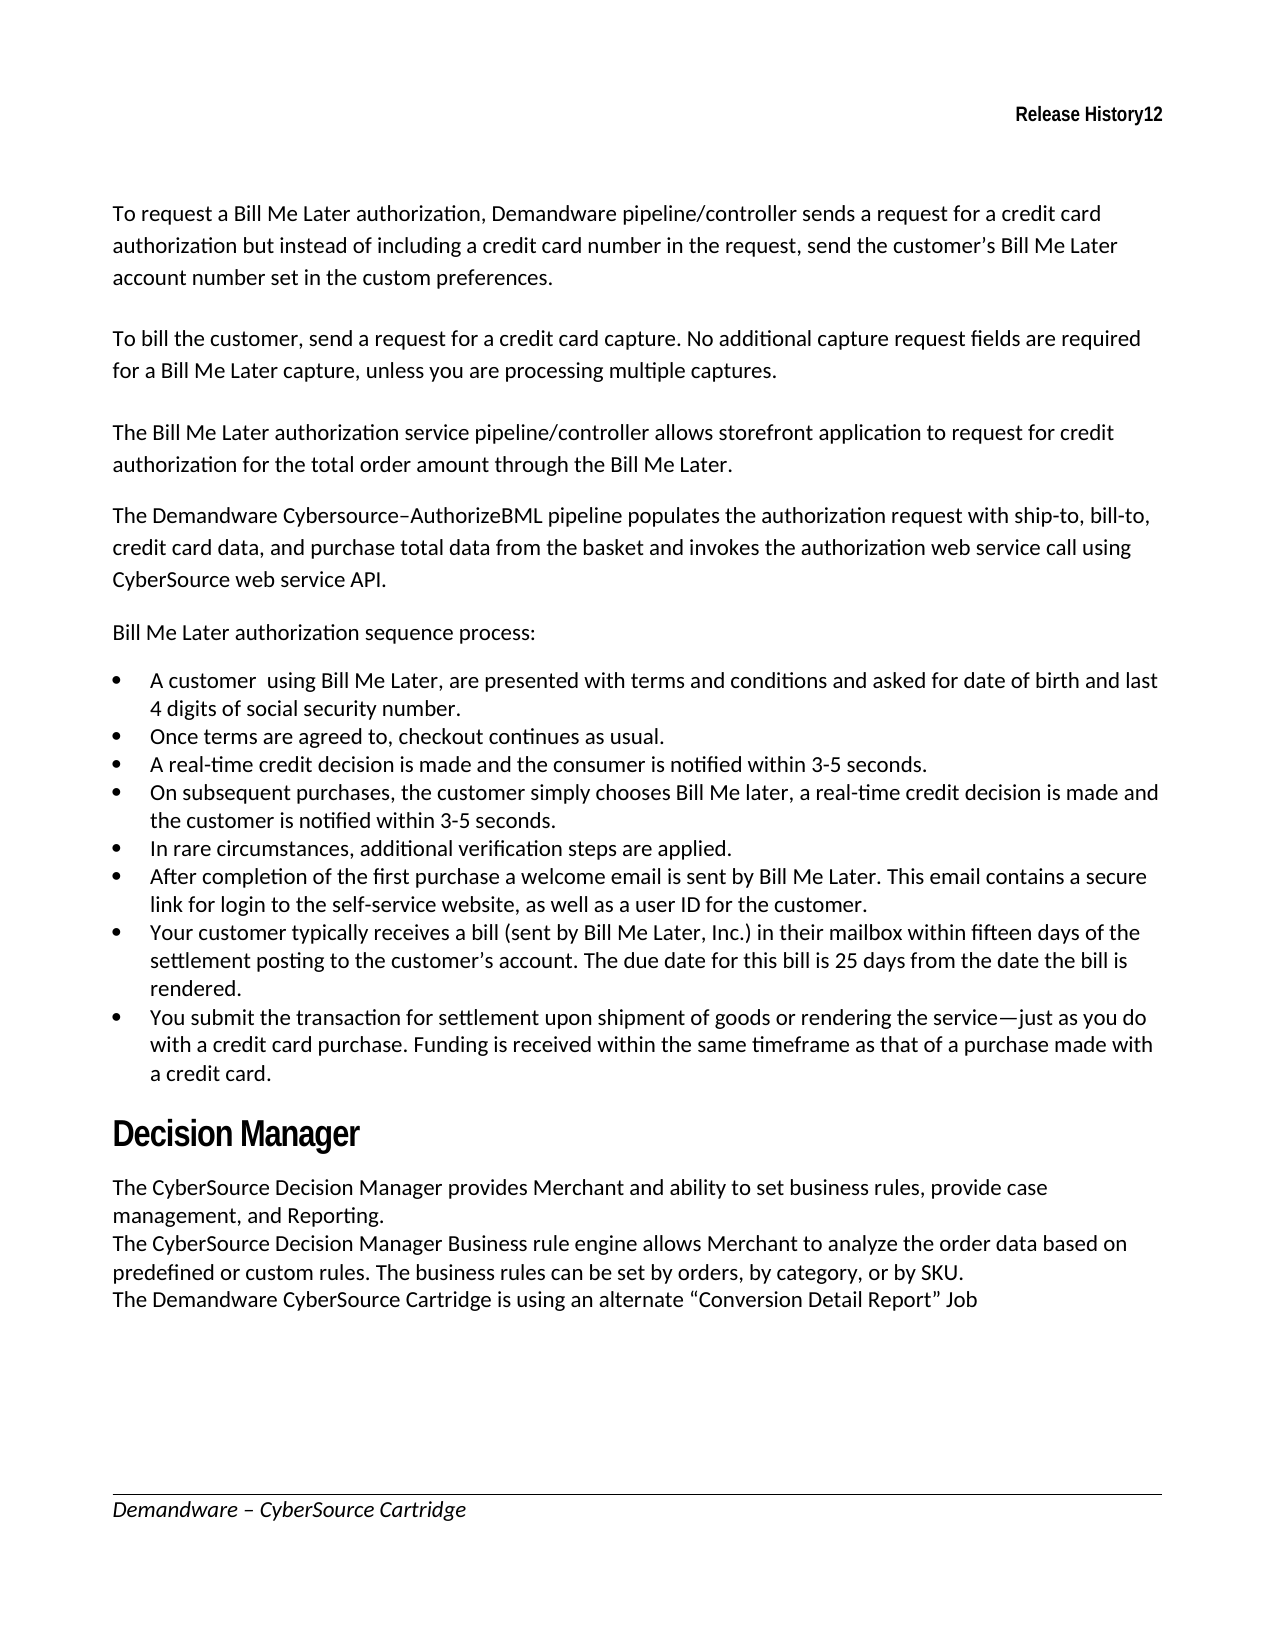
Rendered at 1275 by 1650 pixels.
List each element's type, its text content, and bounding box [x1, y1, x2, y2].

text Bill Me Later authorization sequence process: [112, 618, 1162, 647]
list You submit the transaction for settlement upon shipment of goods or rendering the service—just as you do with a credit card purchase. Funding is received within the same timeframe as that of a purchase made with a credit card. [112, 1003, 1162, 1087]
list After completion of the first purchase a welcome email is sent by Bill Me Later. This email contains a secure link for login to the self-service website, as well as a user ID for the customer. [112, 862, 1162, 918]
subtitle Decision Manager [112, 1112, 1162, 1155]
list On subsequent purchases, the customer simply chooses Bill Me later, a real-time credit decision is made and the customer is notified within 3-5 seconds. [112, 778, 1162, 834]
list A real-time credit decision is made and the consumer is notified within 3-5 seconds. [112, 750, 1162, 778]
text The Demandware Cybersource–AuthorizeBML pipeline populates the authorization request with ship-to, bill-to, credit card data, and purchase total data from the basket and invokes the authorization web service call using CyberSource web service API. [112, 501, 1162, 593]
list Once terms are agreed to, checkout continues as usual. [112, 722, 1162, 750]
list In rare circumstances, additional verification steps are applied. [112, 834, 1162, 862]
text The CyberSource Decision Manager Business rule engine allows Merchant to analyze the order data based on predefined or custom rules. The business rules can be set by orders, by category, or by SKU. [112, 1229, 1162, 1286]
text The Bill Me Later authorization service pipeline/controller allows storefront application to request for credit authorization for the total order amount through the Bill Me Later. [112, 418, 1162, 478]
text The Demandware CyberSource Cartridge is using an alternate “Conversion Detail Report” Job [112, 1286, 1162, 1314]
text To request a Bill Me Later authorization, Demandware pipeline/controller sends a request for a credit card authorization but instead of including a credit card number in the request, send the customer’s Bill Me Later account number set in the custom preferences. [112, 199, 1162, 291]
text To bill the customer, send a request for a credit card capture. No additional capture request fields are required for a Bill Me Later capture, unless you are processing multiple captures. [112, 324, 1162, 385]
list A customer using Bill Me Later, are presented with terms and conditions and asked for date of birth and last 4 digits of social security number. [112, 666, 1162, 722]
list Your customer typically receives a bill (sent by Bill Me Later, Inc.) in their mailbox within fifteen days of the settlement posting to the customer’s account. The due date for this bill is 25 days from the date the bill is rendered. [112, 918, 1162, 1003]
text The CyberSource Decision Manager provides Merchant and ability to set business rules, provide case management, and Reporting. [112, 1173, 1162, 1229]
